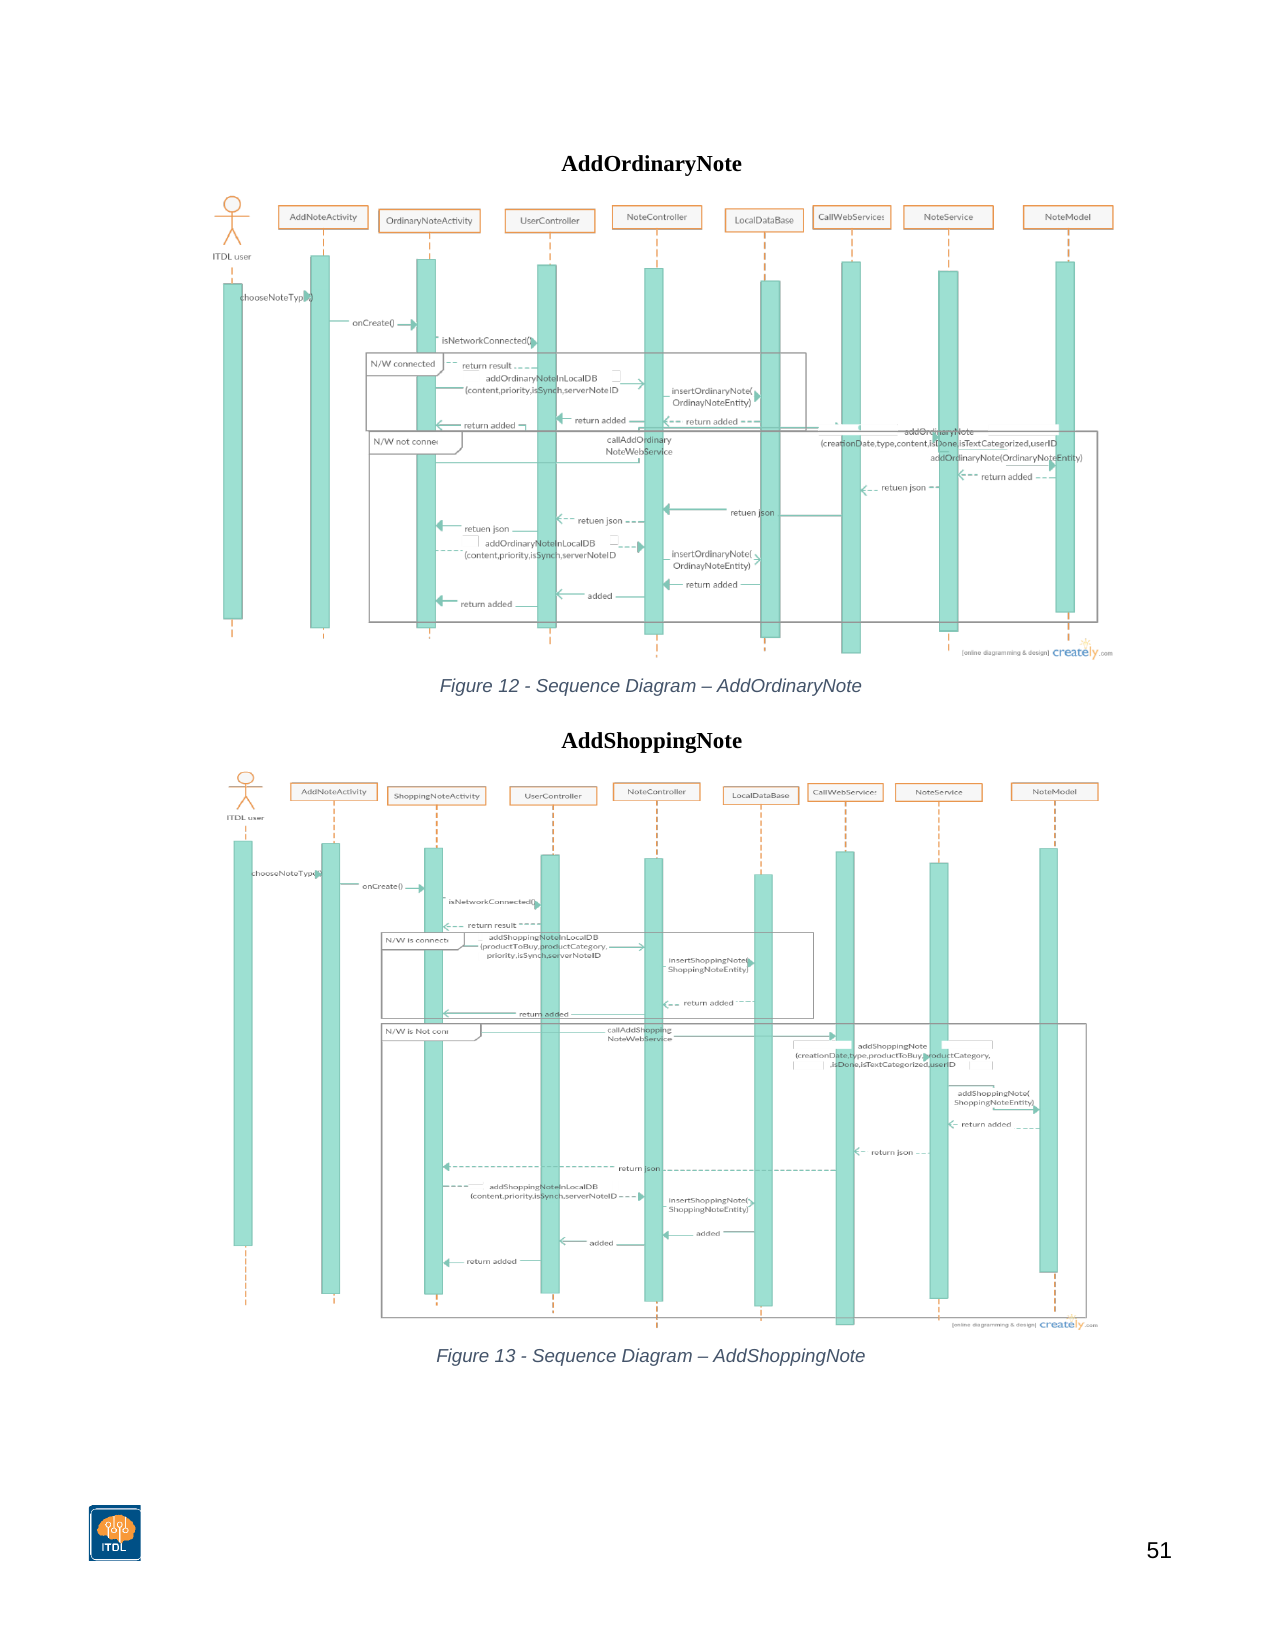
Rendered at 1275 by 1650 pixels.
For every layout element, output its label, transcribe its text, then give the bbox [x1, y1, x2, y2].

picture [202, 767, 1101, 1332]
text AddOrdinaryNote [178, 150, 1125, 176]
picture [187, 189, 1116, 662]
picture [87, 1505, 141, 1559]
text AddShoppingNote [178, 727, 1125, 754]
text Figure 13 - Sequence Diagram – AddShoppingNote [178, 1345, 1125, 1366]
text Figure 12 - Sequence Diagram – AddOrdinaryNote [178, 674, 1125, 696]
